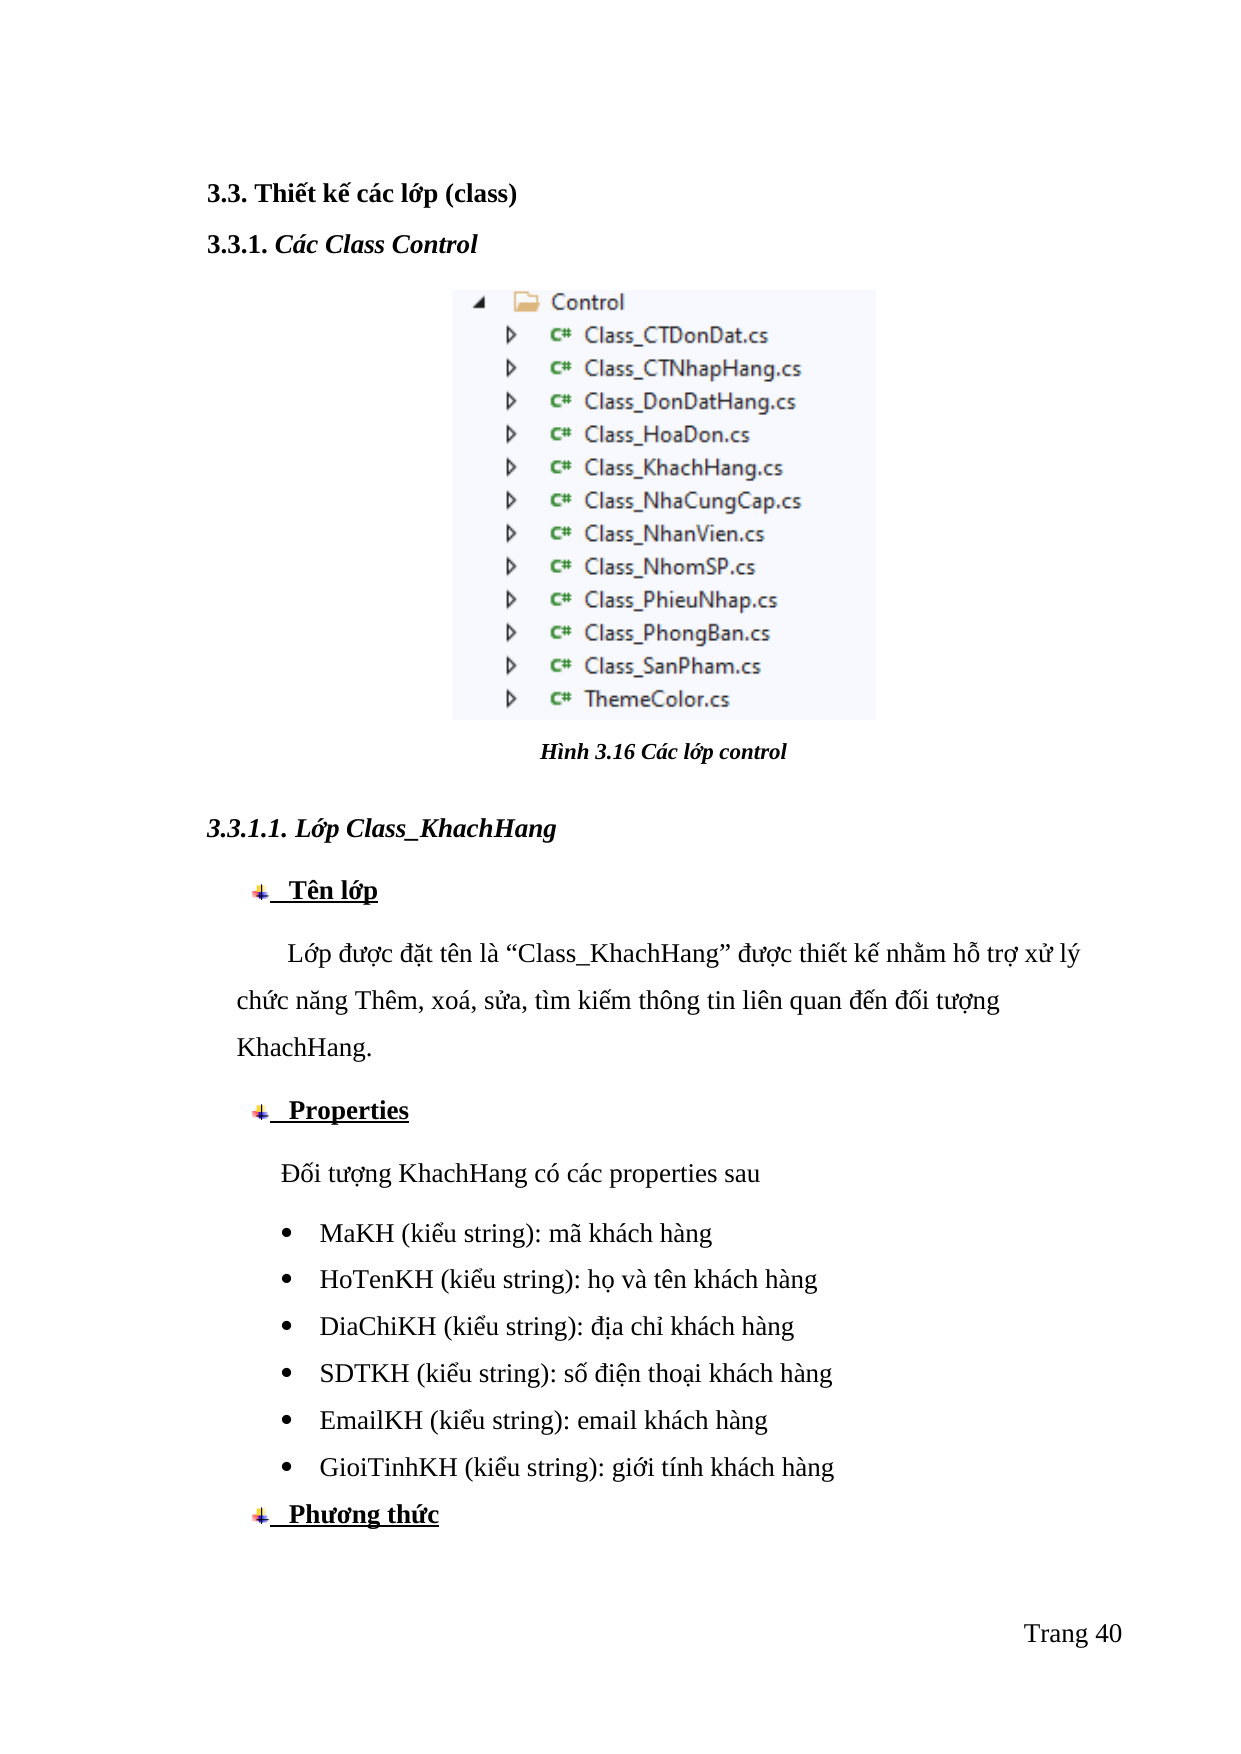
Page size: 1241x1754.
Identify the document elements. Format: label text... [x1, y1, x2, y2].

subtitle Thiết kế các lớp (class) [207, 177, 1122, 208]
picture [252, 1506, 269, 1524]
list SDTKH (kiểu string): số điện thoại khách hàng [282, 1357, 1122, 1388]
subtitle Các Class Control [207, 228, 1122, 259]
list MaKH (kiểu string): mã khách hàng [282, 1217, 1122, 1248]
list EmailKH (kiểu string): email khách hàng [282, 1404, 1122, 1435]
list Tên lớp [251, 874, 1122, 905]
list GioiTinhKH (kiểu string): giới tính khách hàng [282, 1451, 1122, 1482]
picture [452, 290, 877, 720]
text Lớp được đặt tên là “Class_KhachHang” được thiết kế nhằm hỗ trợ xử lý chức năng Thêm, xoá, sửa, tìm kiếm thông tin liên quan đến đối tượng KhachHang. [236, 937, 1122, 1062]
text Đối tượng KhachHang có các properties sau [236, 1157, 1122, 1189]
list DiaChiKH (kiểu string): địa chỉ khách hàng [282, 1310, 1122, 1342]
picture [252, 883, 269, 900]
list Phương thức [251, 1498, 1122, 1529]
list Properties [251, 1094, 1122, 1125]
picture [252, 1103, 269, 1120]
list HoTenKH (kiểu string): họ và tên khách hàng [282, 1263, 1122, 1295]
subtitle Lớp Class_KhachHang [207, 812, 1122, 843]
